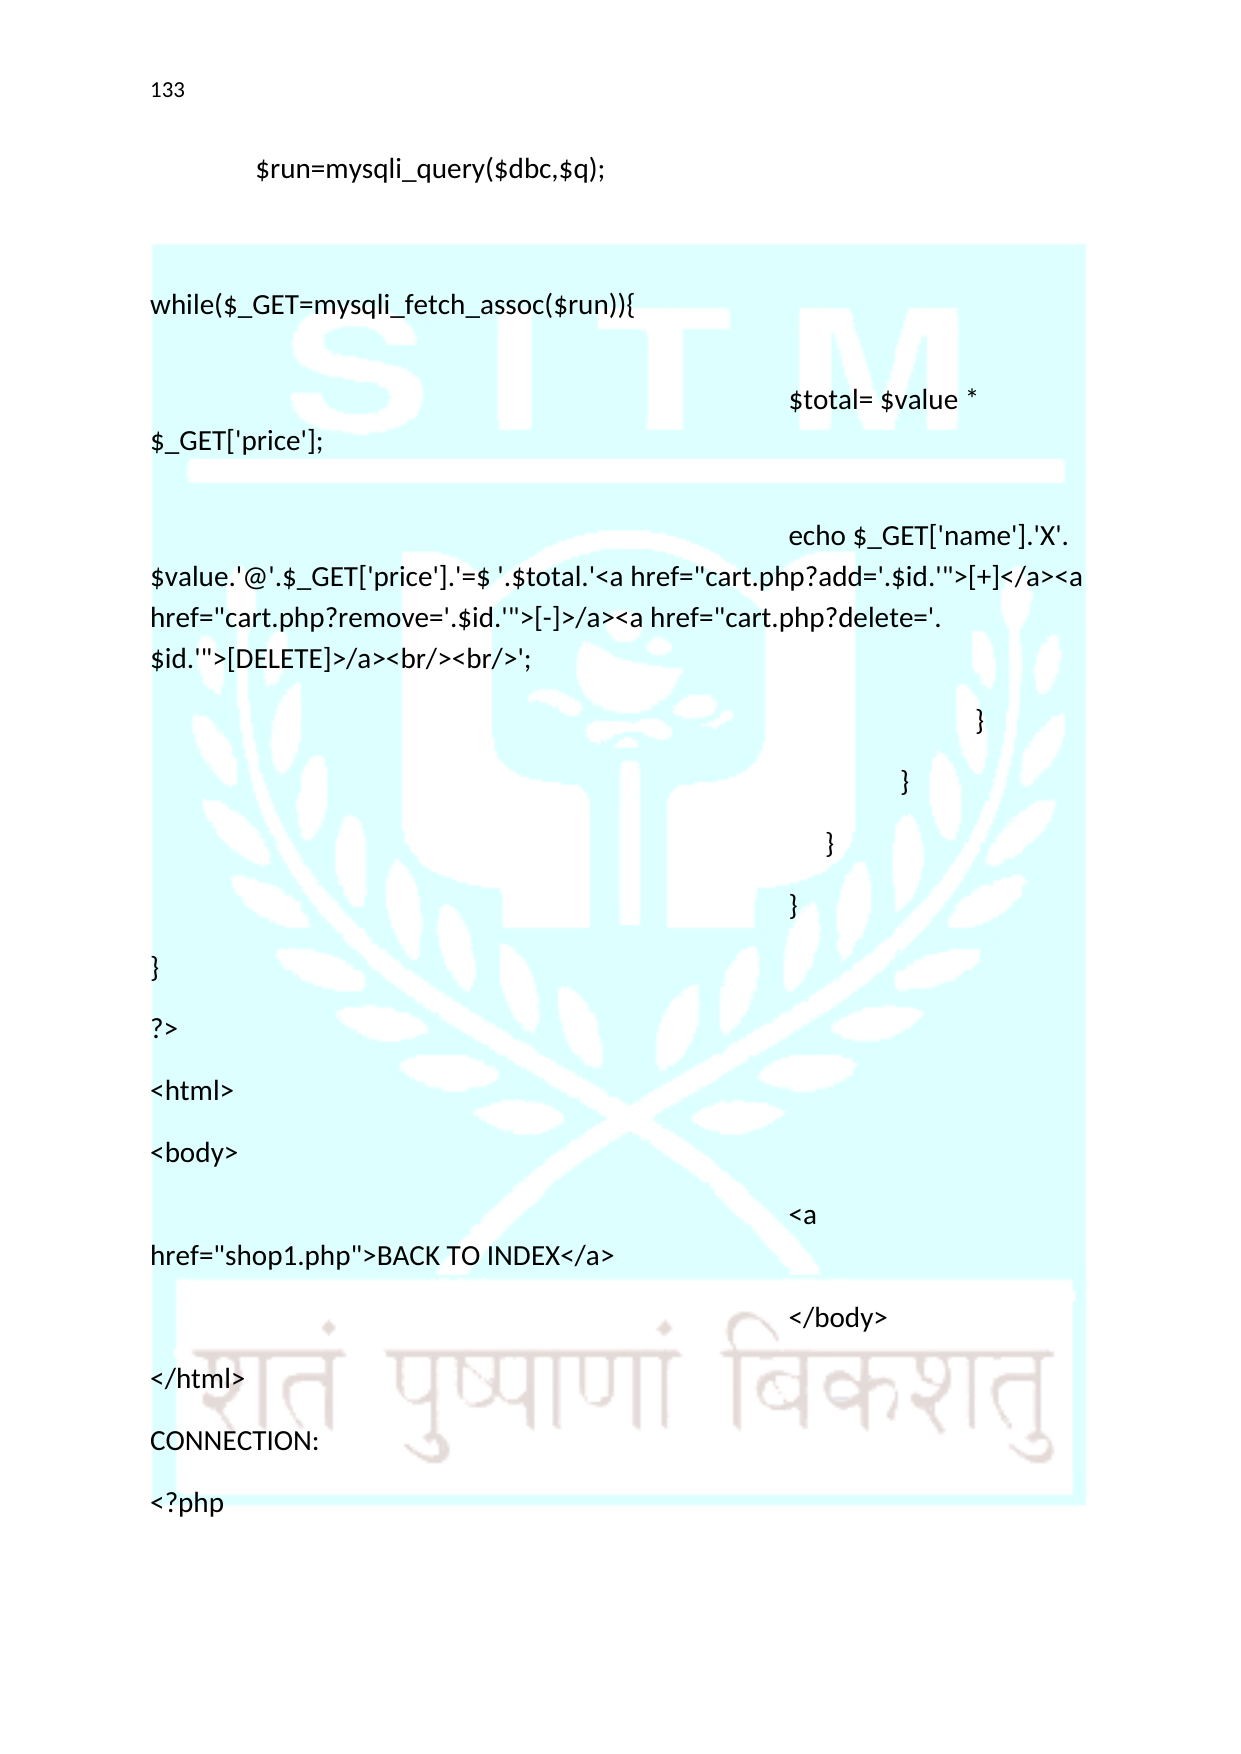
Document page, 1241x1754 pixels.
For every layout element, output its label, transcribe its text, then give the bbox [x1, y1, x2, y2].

text </html> [150, 1360, 1090, 1396]
text <html> [150, 1072, 1090, 1108]
text ?> [150, 1011, 1090, 1046]
text echo $_GET['name'].'X'.$value.'@'.$_GET['price'].'=$ '.$total.'<a href="cart.php?add='.$id.'">[+]</a><a href="cart.php?remove='.$id.'">[-]>/a><a href="cart.php?delete='.$id.'">[DELETE]>/a><br/><br/>'; [150, 484, 1090, 676]
text } [150, 825, 1090, 861]
text } [150, 702, 1090, 737]
text <?php [150, 1484, 1090, 1519]
text } [150, 949, 1090, 984]
text CONNECTION: [150, 1422, 1090, 1458]
text } [150, 763, 1090, 799]
text <body> [150, 1134, 1090, 1170]
text while($_GET=mysqli_fetch_assoc($run)){ [150, 212, 1090, 322]
text </body> [150, 1299, 1090, 1334]
text <a href="shop1.php">BACK TO INDEX</a> [150, 1196, 1090, 1272]
text $total= $value * $_GET['price']; [150, 348, 1090, 458]
text } [150, 887, 1090, 923]
text $run=mysqli_query($dbc,$q); [150, 150, 1090, 186]
